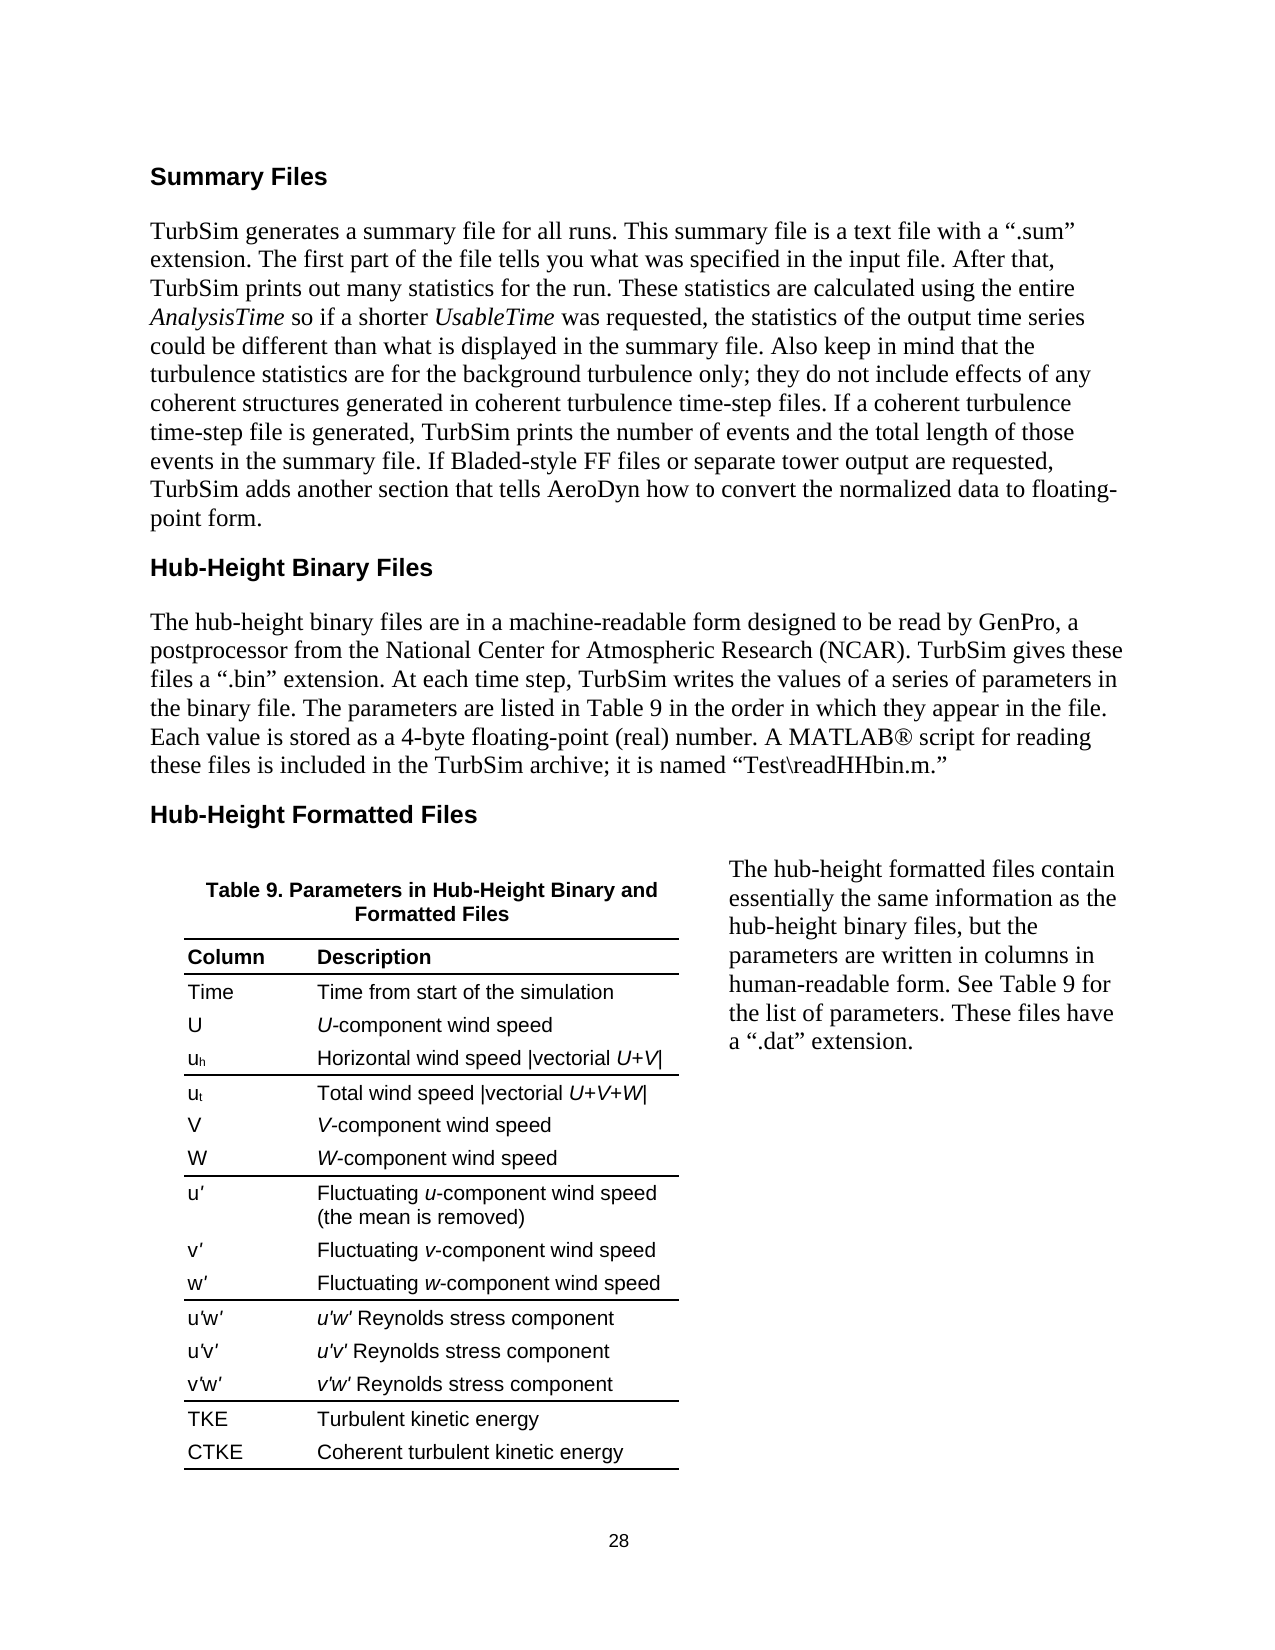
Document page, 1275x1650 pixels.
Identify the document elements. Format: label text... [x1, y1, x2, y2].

text Hub-Height Formatted Files [150, 800, 1125, 829]
text TurbSim generates a summary file for all runs. This summary file is a text file with a “.sum” extension. The first part of the file tells you what was specified in the input file. After that, TurbSim prints out many statistics for the run. These statistics are calculated using the entire AnalysisTime so if a shorter UsableTime was requested, the statistics of the output time series could be different than what is displayed in the summary file. Also keep in mind that the turbulence statistics are for the background turbulence only; they do not include effects of any coherent structures generated in coherent turbulence time-step files. If a coherent turbulence time-step file is generated, TurbSim prints the number of events and the total length of those events in the summary file. If Bladed-style FF files or separate tower output are requested, TurbSim adds another section that tells AeroDyn how to convert the normalized data to floating-point form. [150, 216, 1125, 532]
text The hub-height binary files are in a machine-readable form designed to be read by GenPro, a postprocessor from the National Center for Atmospheric Research (NCAR). TurbSim gives these files a “.bin” extension. At each time step, TurbSim writes the values of a series of parameters in the binary file. The parameters are listed in Table 9 in the order in which they appear in the file. Each value is stored as a 4-byte floating-point (real) number. A MATLAB® script for reading these files is included in the TurbSim archive; it is named “Test\readHHbin.m.” [150, 607, 1125, 779]
text The hub-height formatted files contain essentially the same information as the hub-height binary files, but the parameters are written in columns in human-readable form. See Table 9 for the list of parameters. These files have a “.dat” extension. [150, 854, 1125, 1055]
text Hub-Height Binary Files [150, 553, 1125, 582]
text Summary Files [150, 162, 1125, 191]
